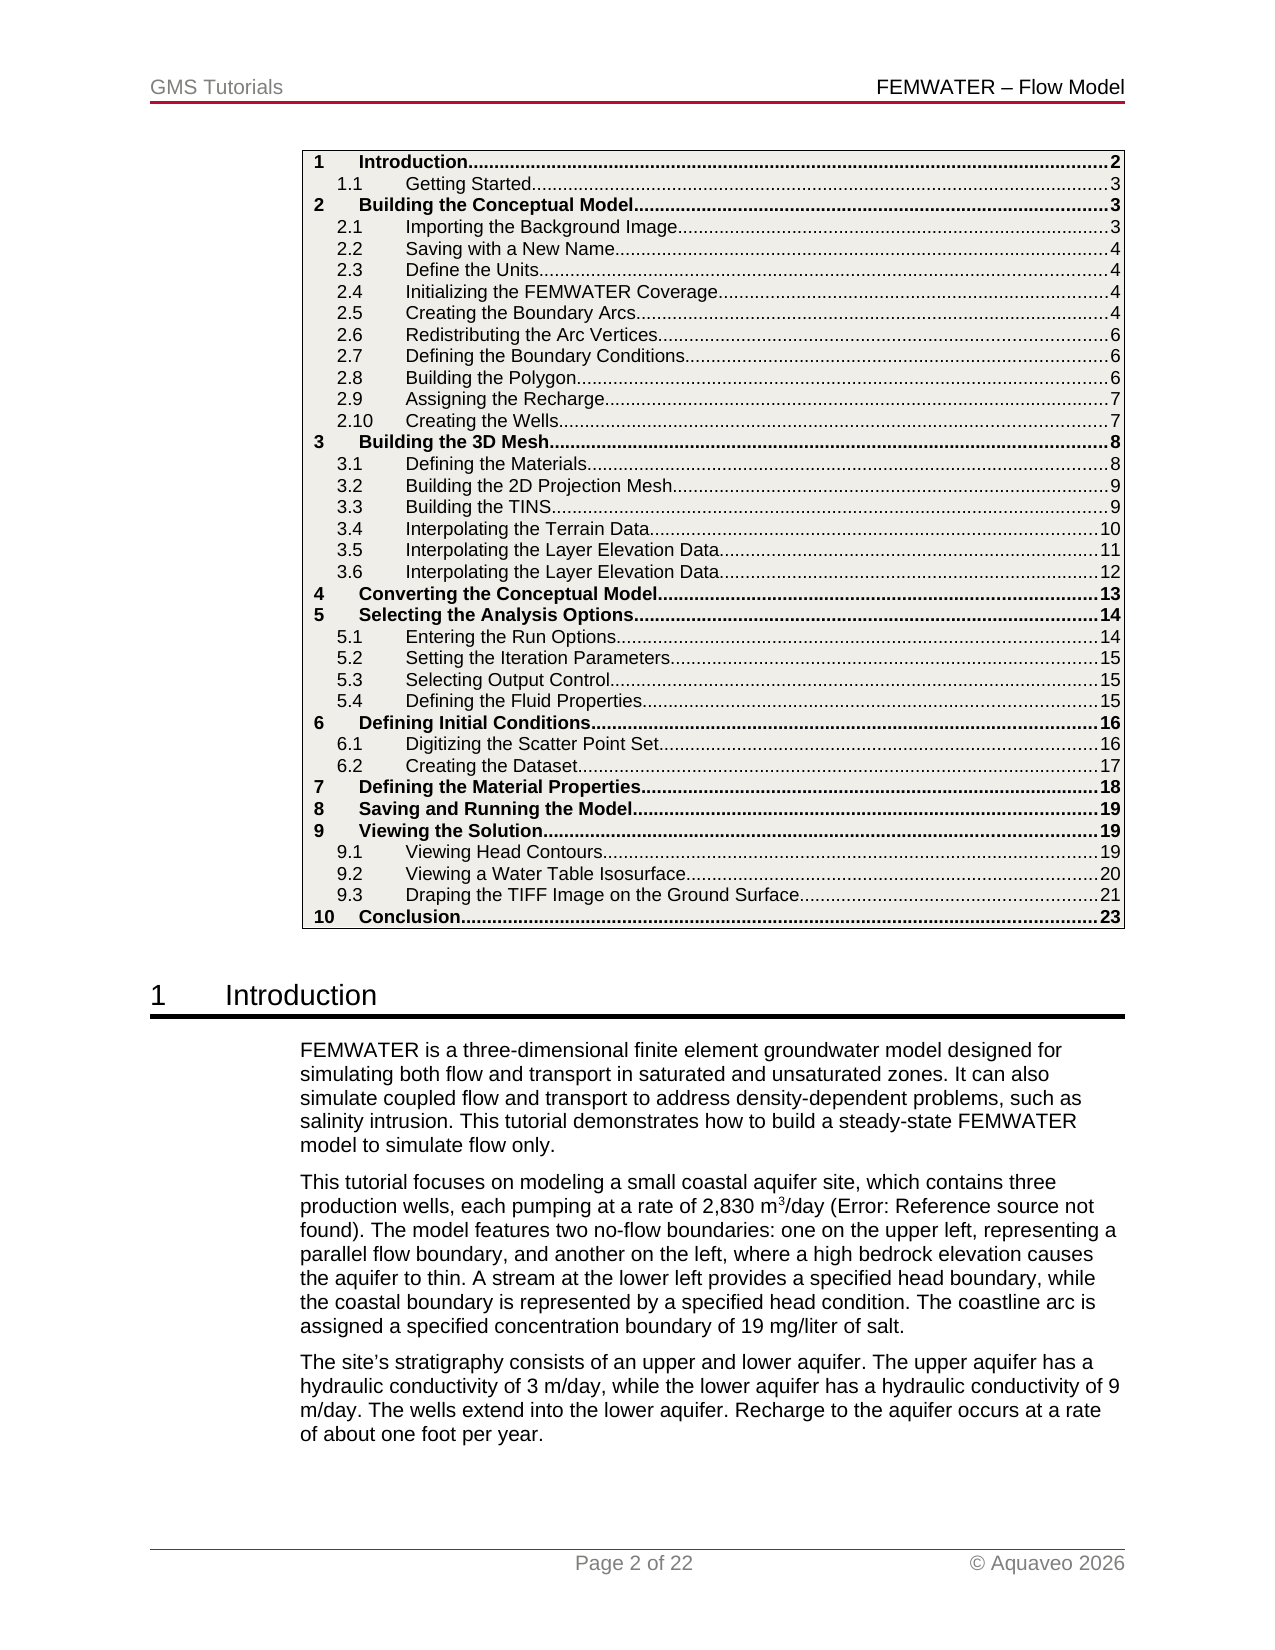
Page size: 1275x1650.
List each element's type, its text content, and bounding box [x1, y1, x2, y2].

text FEMWATER is a three-dimensional finite element groundwater model designed for simulating both flow and transport in saturated and unsaturated zones. It can also simulate coupled flow and transport to address density-dependent problems, such as salinity intrusion. This tutorial demonstrates how to build a steady-state FEMWATER model to simulate flow only. [300, 1037, 1125, 1157]
text The site’s stratigraphy consists of an upper and lower aquifer. The upper aquifer has a hydraulic conductivity of 3 m/day, while the lower aquifer has a hydraulic conductivity of 9 m/day. The wells extend into the lower aquifer. Recharge to the aquifer occurs at a rate of about one foot per year. [300, 1350, 1125, 1446]
table_header 1 Introduction 2 1.1 Getting Started 3 2 Building the Conceptual Model 3 2.1 Importing the Background Image 3 2.2 Saving with a New Name 4 2.3 Define the Units 4 2.4 Initializing the FEMWATER Coverage 4 2.5 Creating the Boundary Arcs 4 2.6 Redistributing the Arc Vertices 6 2.7 Defining the Boundary Conditions 6 2.8 Building the Polygon 6 2.9 Assigning the Recharge 7 2.10 Creating the Wells 7 3 Building the 3D Mesh 8 3.1 Defining the Materials 8 3.2 Building the 2D Projection Mesh 9 3.3 Building the TINS 9 3.4 Interpolating the Terrain Data 10 3.5 Interpolating the Layer Elevation Data 11 3.6 Interpolating the Layer Elevation Data 12 4 Converting the Conceptual Model 13 5 Selecting the Analysis Options 14 5.1 Entering the Run Options 14 5.2 Setting the Iteration Parameters 15 5.3 Selecting Output Control 15 5.4 Defining the Fluid Properties 15 6 Defining Initial Conditions 16 6.1 Digitizing the Scatter Point Set 16 6.2 Creating the Dataset 17 7 Defining the Material Properties 18 8 Saving and Running the Model 19 9 Viewing the Solution 19 9.1 Viewing Head Contours 19 9.2 Viewing a Water Table Isosurface 20 9.3 Draping the TIFF Image on the Ground Surface 21 10 Conclusion 23 [303, 151, 1124, 927]
subtitle Introduction [150, 978, 1125, 1014]
